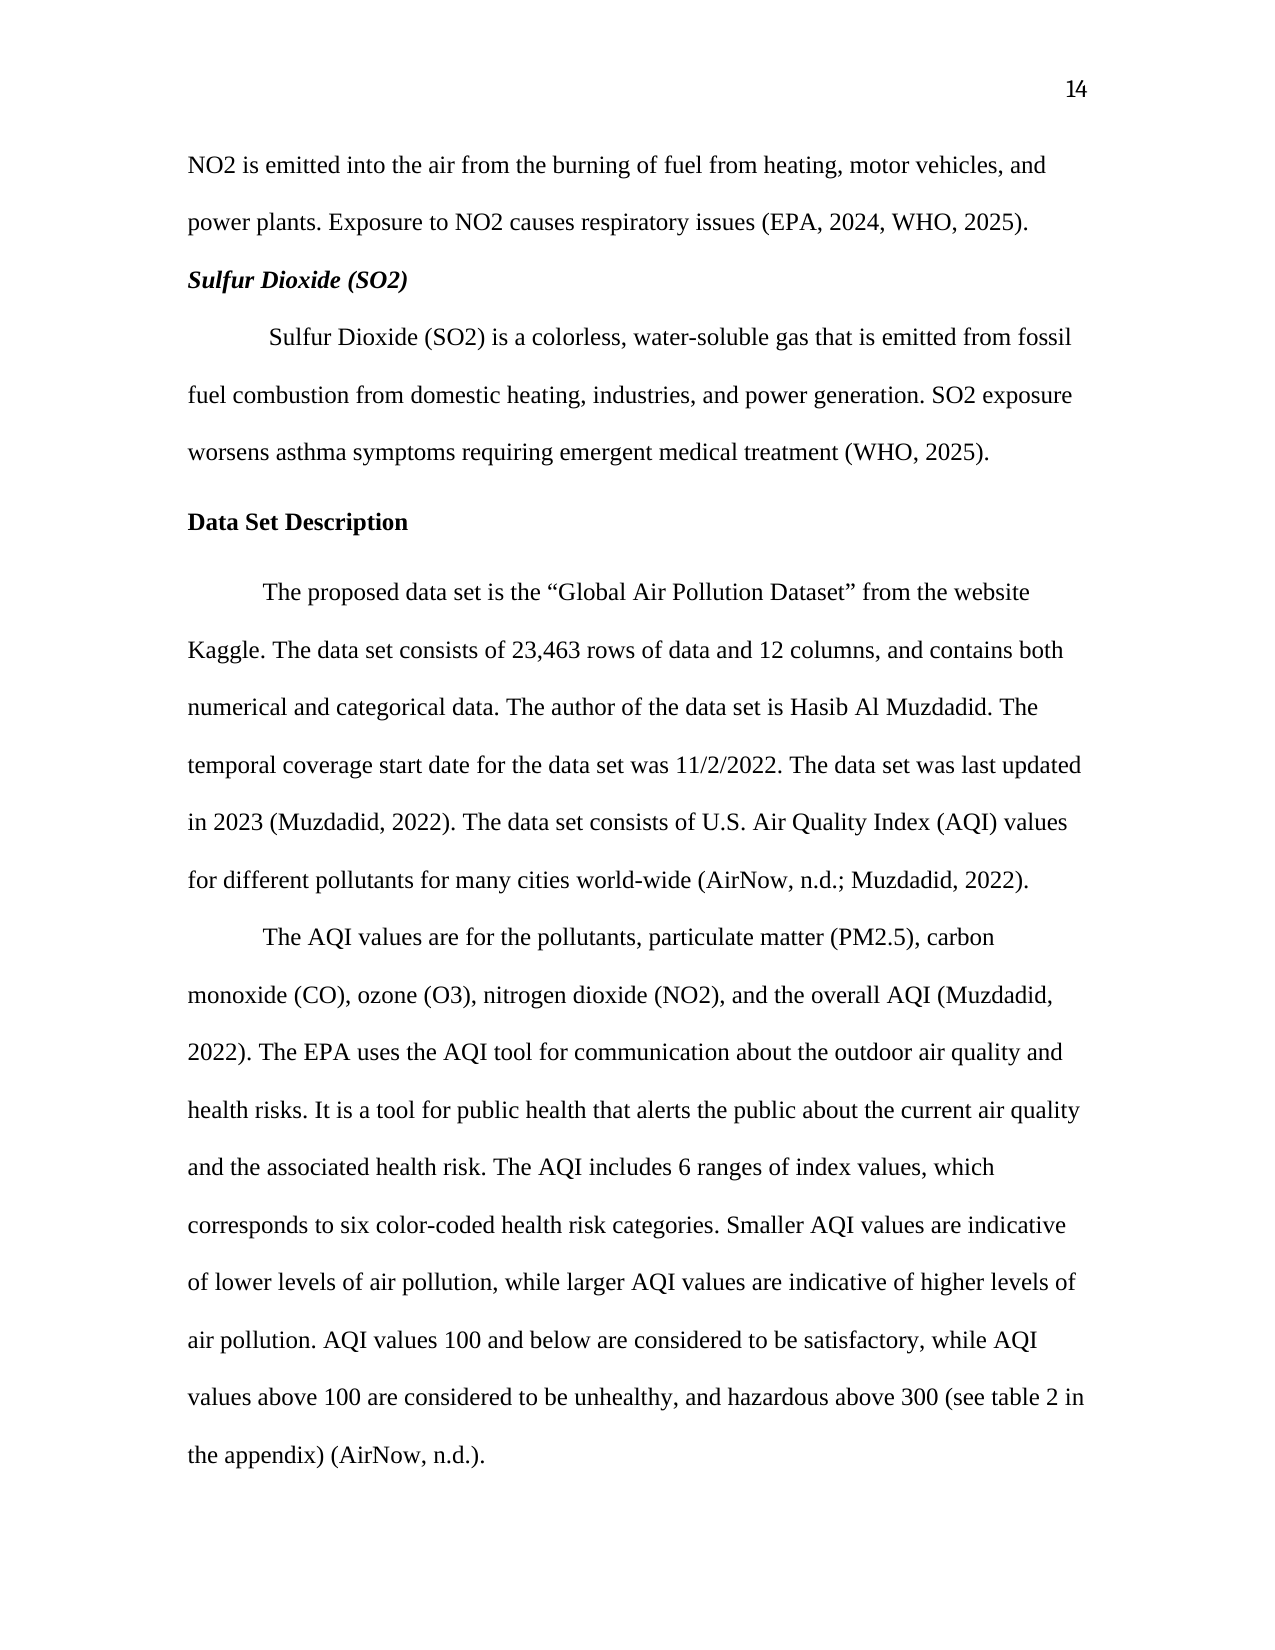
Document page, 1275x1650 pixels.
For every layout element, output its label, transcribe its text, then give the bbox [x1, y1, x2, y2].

text Sulfur Dioxide (SO2) [187, 265, 1087, 294]
text The AQI values are for the pollutants, particulate matter (PM2.5), carbon monoxide (CO), ozone (O3), nitrogen dioxide (NO2), and the overall AQI (Muzdadid, 2022). The EPA uses the AQI tool for communication about the outdoor air quality and health risks. It is a tool for public health that alerts the public about the current air quality and the associated health risk. The AQI includes 6 ranges of index values, which corresponds to six color-coded health risk categories. Smaller AQI values are indicative of lower levels of air pollution, while larger AQI values are indicative of higher levels of air pollution. AQI values 100 and below are considered to be satisfactory, while AQI values above 100 are considered to be unhealthy, and hazardous above 300 (see table 2 in the appendix) (AirNow, n.d.). [187, 922, 1087, 1469]
text fuel combustion from domestic heating, industries, and power generation. SO2 exposure [187, 380, 1087, 409]
text Sulfur Dioxide (SO2) is a colorless, water-soluble gas that is emitted from fossil [187, 322, 1087, 351]
text worsens asthma symptoms requiring emergent medical treatment (WHO, 2025). [187, 437, 1087, 466]
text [187, 150, 1087, 236]
subtitle Data Set Description [187, 507, 1087, 536]
text The proposed data set is the “Global Air Pollution Dataset” from the website Kaggle. The data set consists of 23,463 rows of data and 12 columns, and contains both numerical and categorical data. The author of the data set is Hasib Al Muzdadid. The temporal coverage start date for the data set was 11/2/2022. The data set was last updated in 2023 (Muzdadid, 2022). The data set consists of U.S. Air Quality Index (AQI) values for different pollutants for many cities world-wide (AirNow, n.d.; Muzdadid, 2022). [187, 577, 1087, 894]
